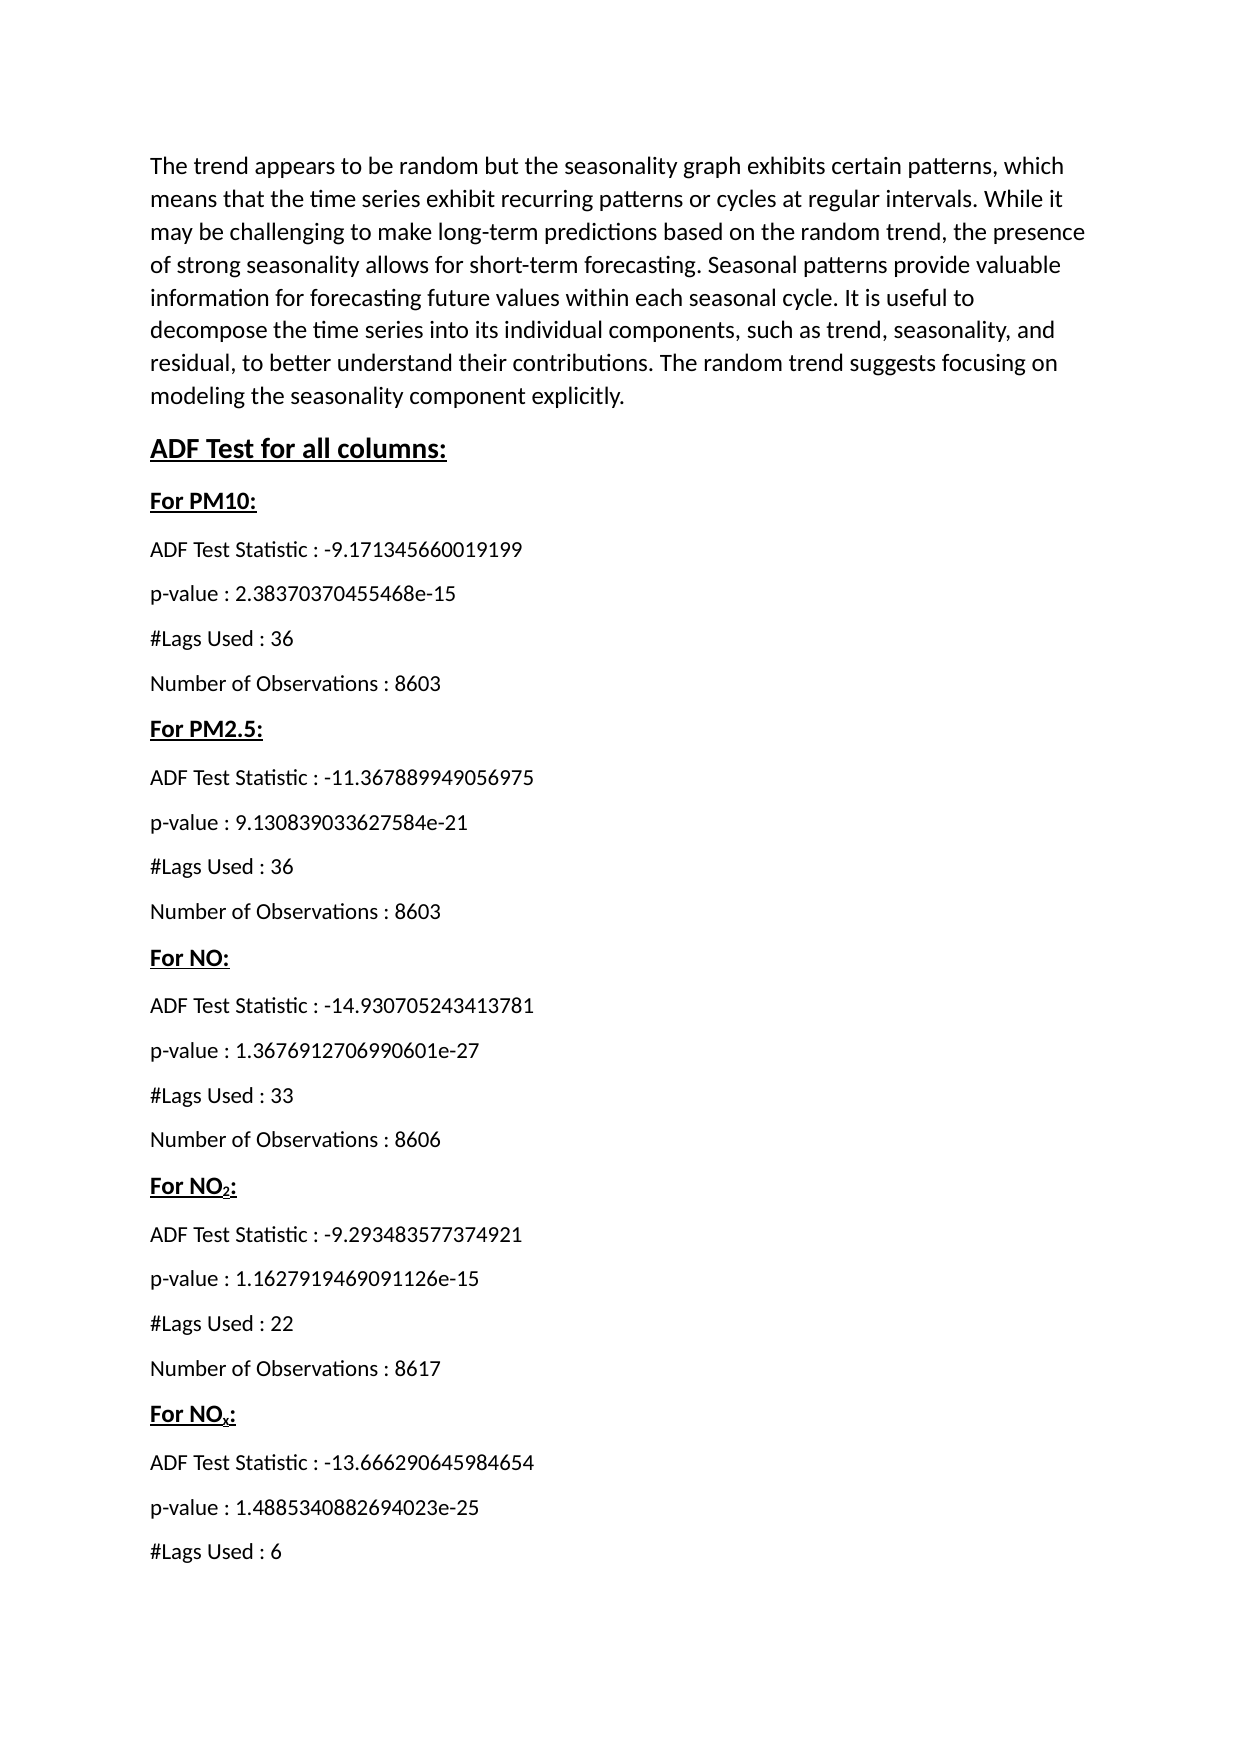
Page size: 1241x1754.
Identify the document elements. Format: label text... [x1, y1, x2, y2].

text For NO: [150, 942, 1090, 972]
text For NO2: [150, 1170, 1090, 1201]
text ADF Test Statistic : -9.293483577374921 [150, 1220, 1090, 1248]
text p-value : 2.38370370455468e-15 [150, 579, 1090, 607]
text Number of Observations : 8606 [150, 1125, 1090, 1153]
text #Lags Used : 6 [150, 1537, 1090, 1565]
text The trend appears to be random but the seasonality graph exhibits certain patterns, which means that the time series exhibit recurring patterns or cycles at regular intervals. While it may be challenging to make long-term predictions based on the random trend, the presence of strong seasonality allows for short-term forecasting. Seasonal patterns provide valuable information for forecasting future values within each seasonal cycle. It is useful to decompose the time series into its individual components, such as trend, seasonality, and residual, to better understand their contributions. The random trend suggests focusing on modeling the seasonality component explicitly. [150, 150, 1090, 411]
text #Lags Used : 22 [150, 1309, 1090, 1337]
text Number of Observations : 8603 [150, 669, 1090, 697]
text #Lags Used : 36 [150, 852, 1090, 880]
text #Lags Used : 33 [150, 1081, 1090, 1109]
text ADF Test Statistic : -14.930705243413781 [150, 991, 1090, 1019]
text ADF Test Statistic : -13.666290645984654 [150, 1448, 1090, 1476]
text p-value : 9.130839033627584e-21 [150, 808, 1090, 836]
text For PM2.5: [150, 713, 1090, 744]
text p-value : 1.1627919469091126e-15 [150, 1264, 1090, 1292]
text ADF Test for all columns: [150, 430, 1090, 466]
text For NOx: [150, 1398, 1090, 1429]
text p-value : 1.3676912706990601e-27 [150, 1036, 1090, 1064]
text #Lags Used : 36 [150, 624, 1090, 652]
text ADF Test Statistic : -11.367889949056975 [150, 763, 1090, 791]
text Number of Observations : 8617 [150, 1354, 1090, 1382]
text ADF Test Statistic : -9.171345660019199 [150, 535, 1090, 563]
text Number of Observations : 8603 [150, 897, 1090, 925]
text p-value : 1.4885340882694023e-25 [150, 1493, 1090, 1521]
text For PM10: [150, 485, 1090, 516]
